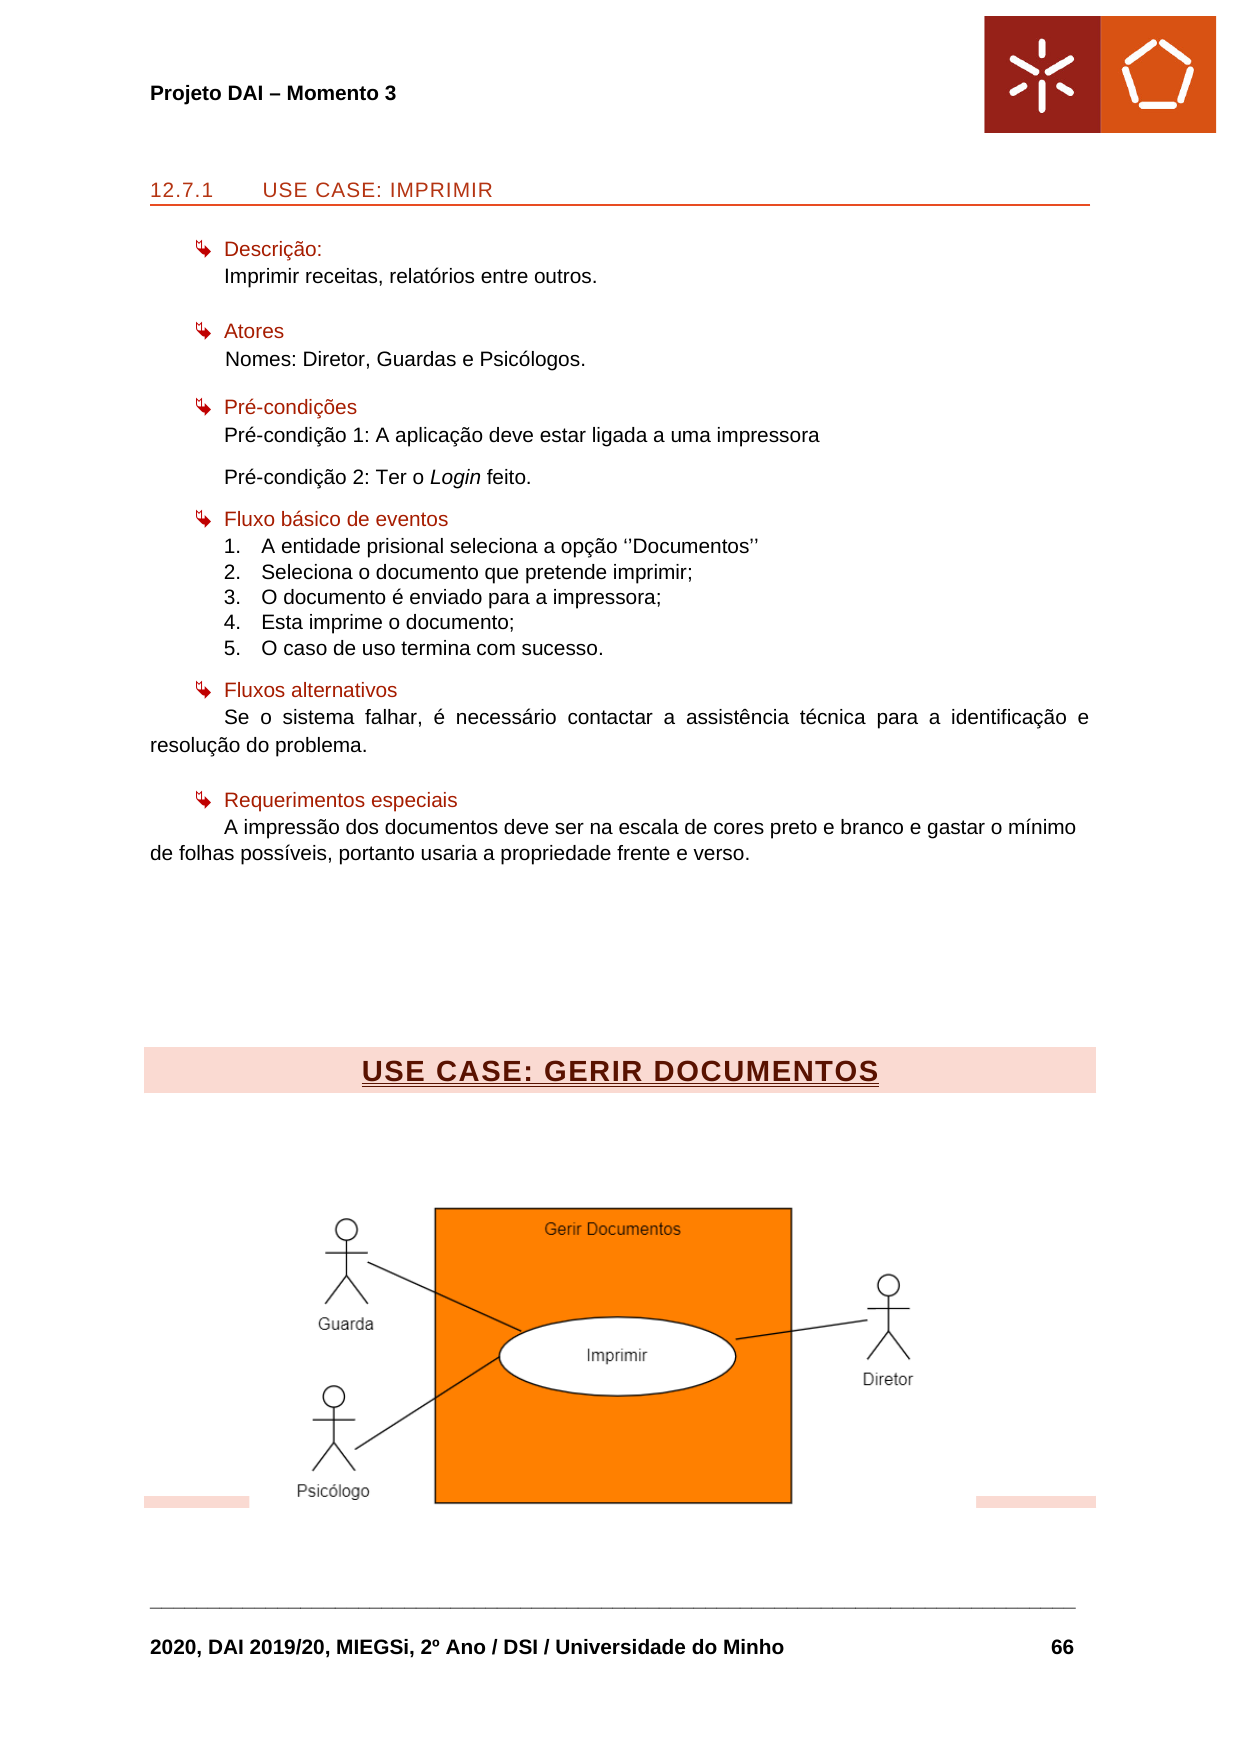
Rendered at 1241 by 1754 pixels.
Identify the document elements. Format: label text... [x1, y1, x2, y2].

list Requerimentos especiais [194, 788, 1090, 812]
text Pré-condição 1: A aplicação deve estar ligada a uma impressora [150, 423, 1090, 447]
list Seleciona o documento que pretende imprimir; [224, 559, 1090, 583]
list Fluxos alternativos [194, 677, 1090, 702]
list Pré-condições [194, 395, 1090, 419]
list Esta imprime o documento; [224, 610, 1090, 634]
text Se o sistema falhar, é necessário contactar a assistência técnica para a identificação e resolução do problema. [150, 705, 1090, 757]
list Atores [194, 319, 1090, 343]
list O caso de uso termina com sucesso. [224, 636, 1090, 659]
subtitle Use case: Gerir documentos [150, 1054, 1090, 1087]
text Pré-condição 2: Ter o Login feito. [150, 465, 1090, 489]
picture [247, 1138, 976, 1559]
list Descrição: [194, 237, 1090, 261]
subtitle Use case: Imprimir [150, 178, 1090, 204]
text A impressão dos documentos deve ser na escala de cores preto e branco e gastar o mínimo de folhas possíveis, portanto usaria a propriedade frente e verso. [150, 815, 1090, 864]
text Imprimir receitas, relatórios entre outros. [150, 264, 1090, 288]
picture [984, 16, 1217, 133]
text Nomes: Diretor, Guardas e Psicólogos. [150, 347, 1090, 371]
list O documento é enviado para a impressora; [224, 585, 1090, 609]
list Fluxo básico de eventos [194, 507, 1090, 531]
list A entidade prisional seleciona a opção ‘’Documentos’’ [224, 534, 1090, 558]
